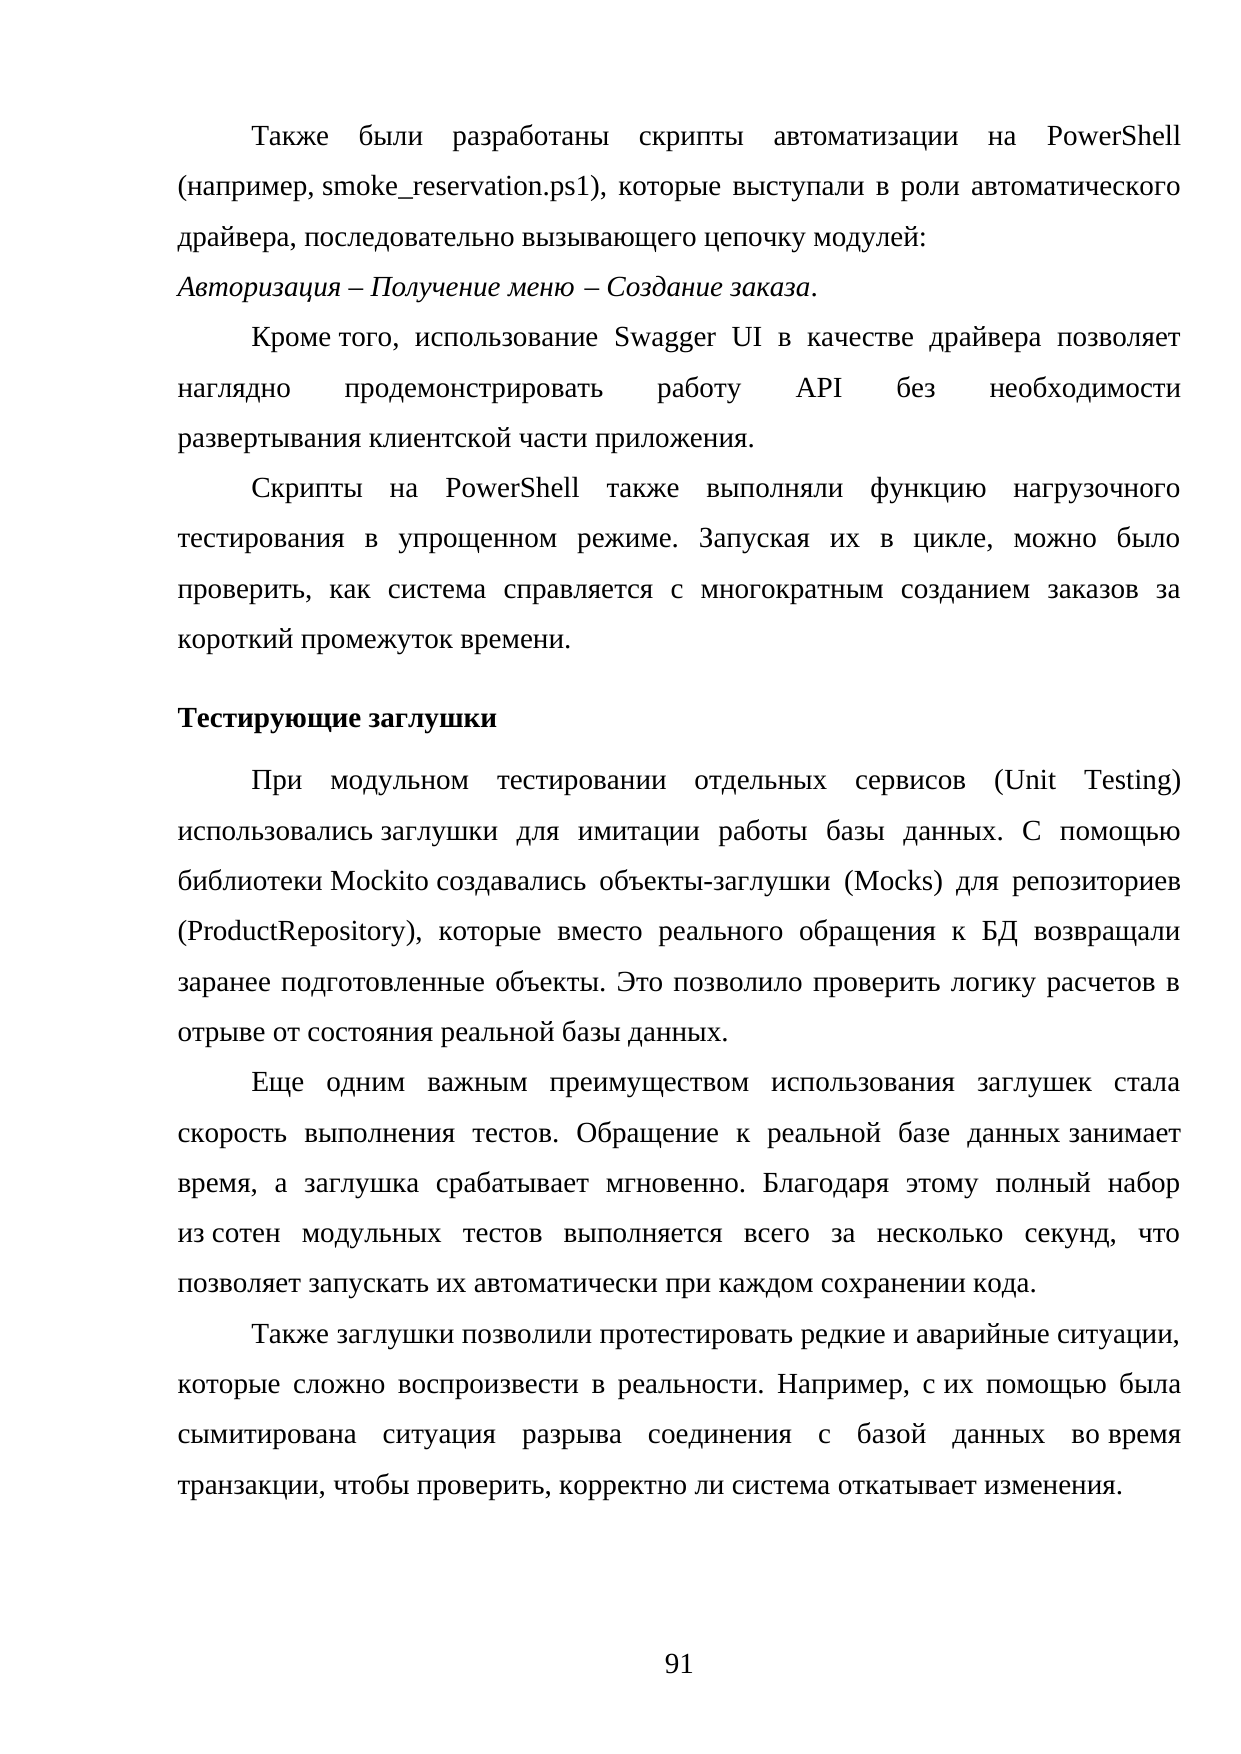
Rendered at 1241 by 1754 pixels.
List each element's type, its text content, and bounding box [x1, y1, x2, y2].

subtitle Тестирующие заглушки [177, 700, 1181, 733]
text При модульном тестировании отдельных сервисов (Unit Testing) использовались заглушки для имитации работы базы данных. С помощью библиотеки Mockito создавались объекты-заглушки (Mocks) для репозиториев (ProductRepository), которые вместо реального обращения к БД возвращали заранее подготовленные объекты. Это позволило проверить логику расчетов в отрыве от состояния реальной базы данных. [177, 762, 1181, 1048]
text Скрипты на PowerShell также выполняли функцию нагрузочного тестирования в упрощенном режиме. Запуская их в цикле, можно было проверить, как система справляется с многократным созданием заказов за короткий промежуток времени. [177, 470, 1181, 655]
text Кроме того, использование Swagger UI в качестве драйвера позволяет наглядно продемонстрировать работу API без необходимости развертывания клиентской части приложения. [177, 319, 1181, 453]
text Также были разработаны скрипты автоматизации на PowerShell (например, smoke_reservation.ps1), которые выступали в роли автоматического драйвера, последовательно вызывающего цепочку модулей: [177, 118, 1181, 252]
text Еще одним важным преимуществом использования заглушек стала скорость выполнения тестов. Обращение к реальной базе данных занимает время, а заглушка срабатывает мгновенно. Благодаря этому полный набор из сотен модульных тестов выполняется всего за несколько секунд, что позволяет запускать их автоматически при каждом сохранении кода. [177, 1064, 1181, 1299]
text Авторизация – Получение меню – Создание заказа. [177, 269, 1181, 303]
text Также заглушки позволили протестировать редкие и аварийные ситуации, которые сложно воспроизвести в реальности. Например, с их помощью была сымитирована ситуация разрыва соединения с базой данных во время транзакции, чтобы проверить, корректно ли система откатывает изменения. [177, 1316, 1181, 1500]
